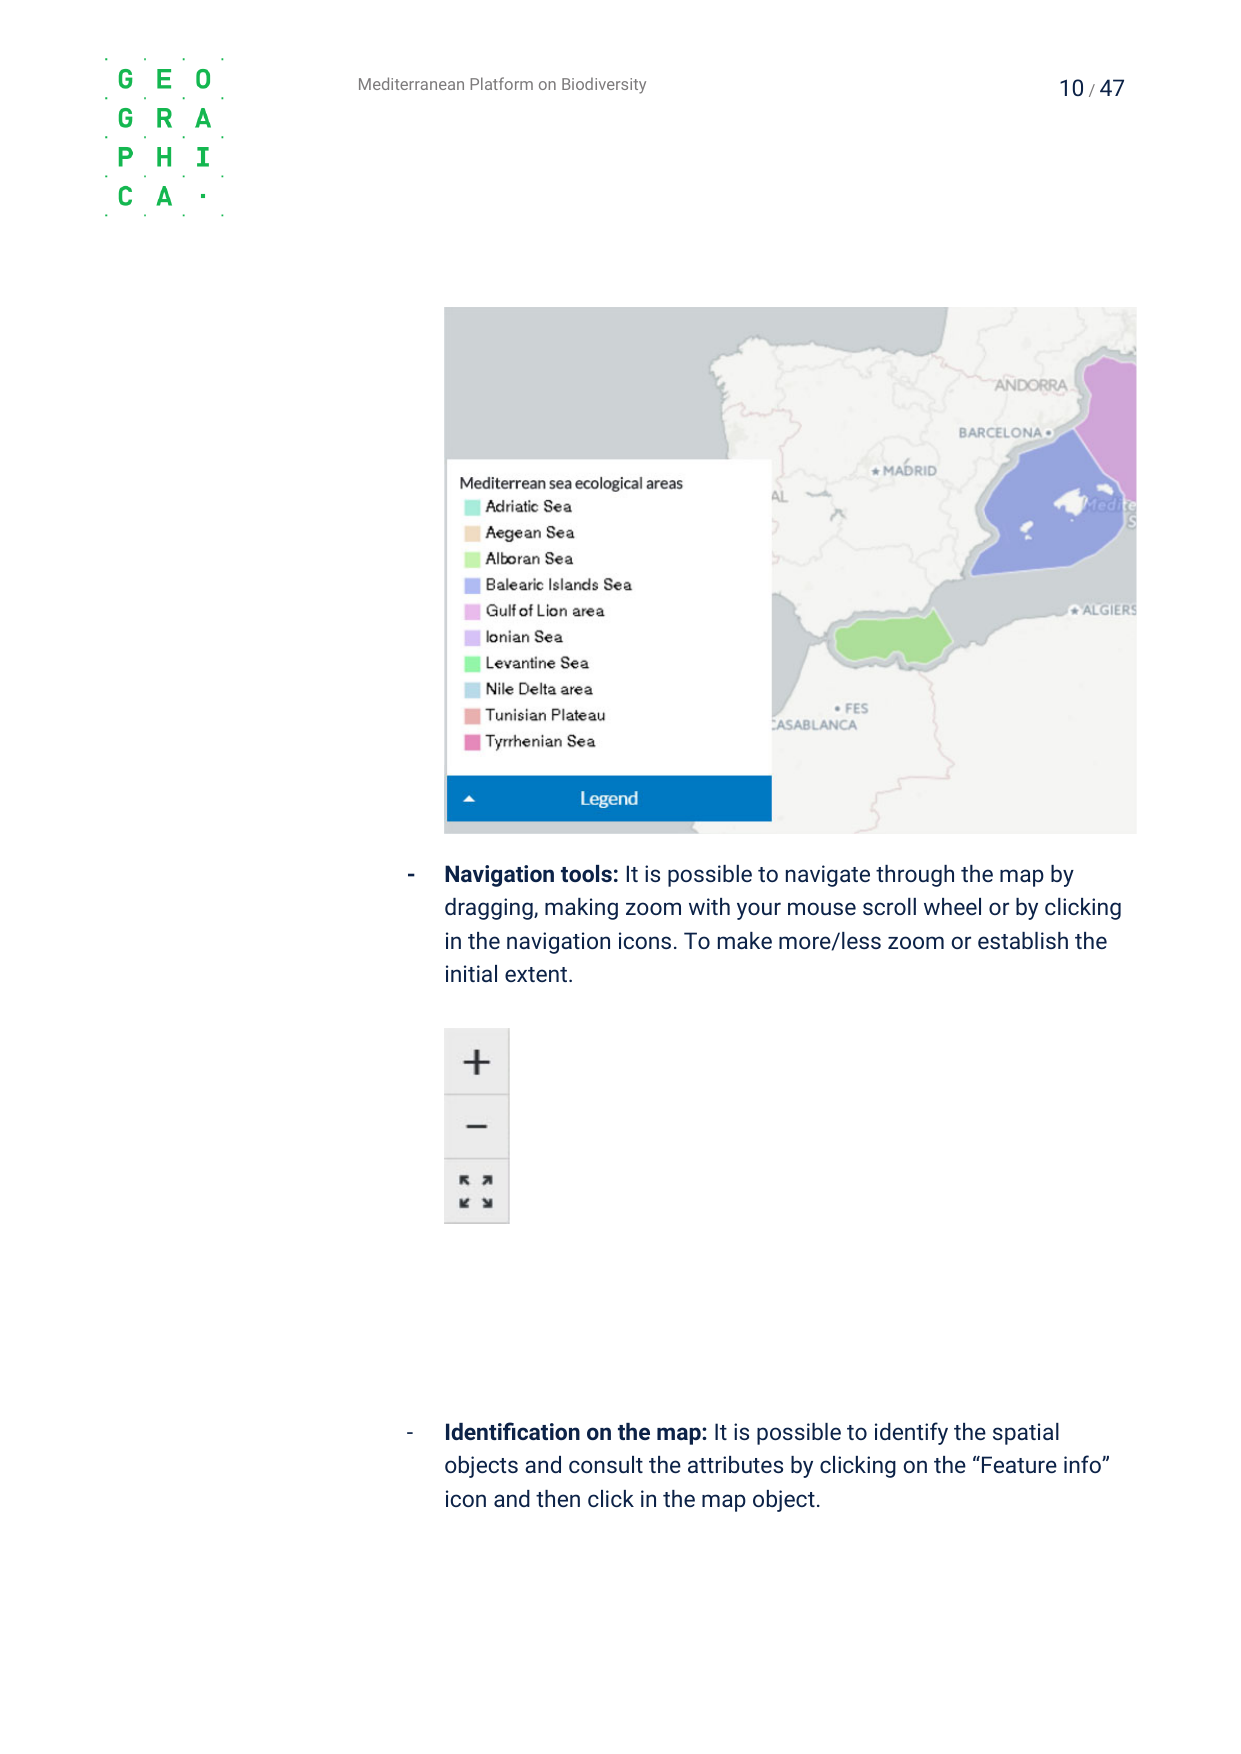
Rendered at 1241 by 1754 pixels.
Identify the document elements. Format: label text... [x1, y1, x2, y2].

list Navigation tools: It is possible to navigate through the map by dragging, making zoom with your mouse scroll wheel or by clicking in the navigation icons. To make more/less zoom or establish the initial extent. [407, 861, 1137, 1391]
picture [101, 54, 227, 220]
picture [444, 307, 1137, 834]
picture [444, 1028, 510, 1224]
